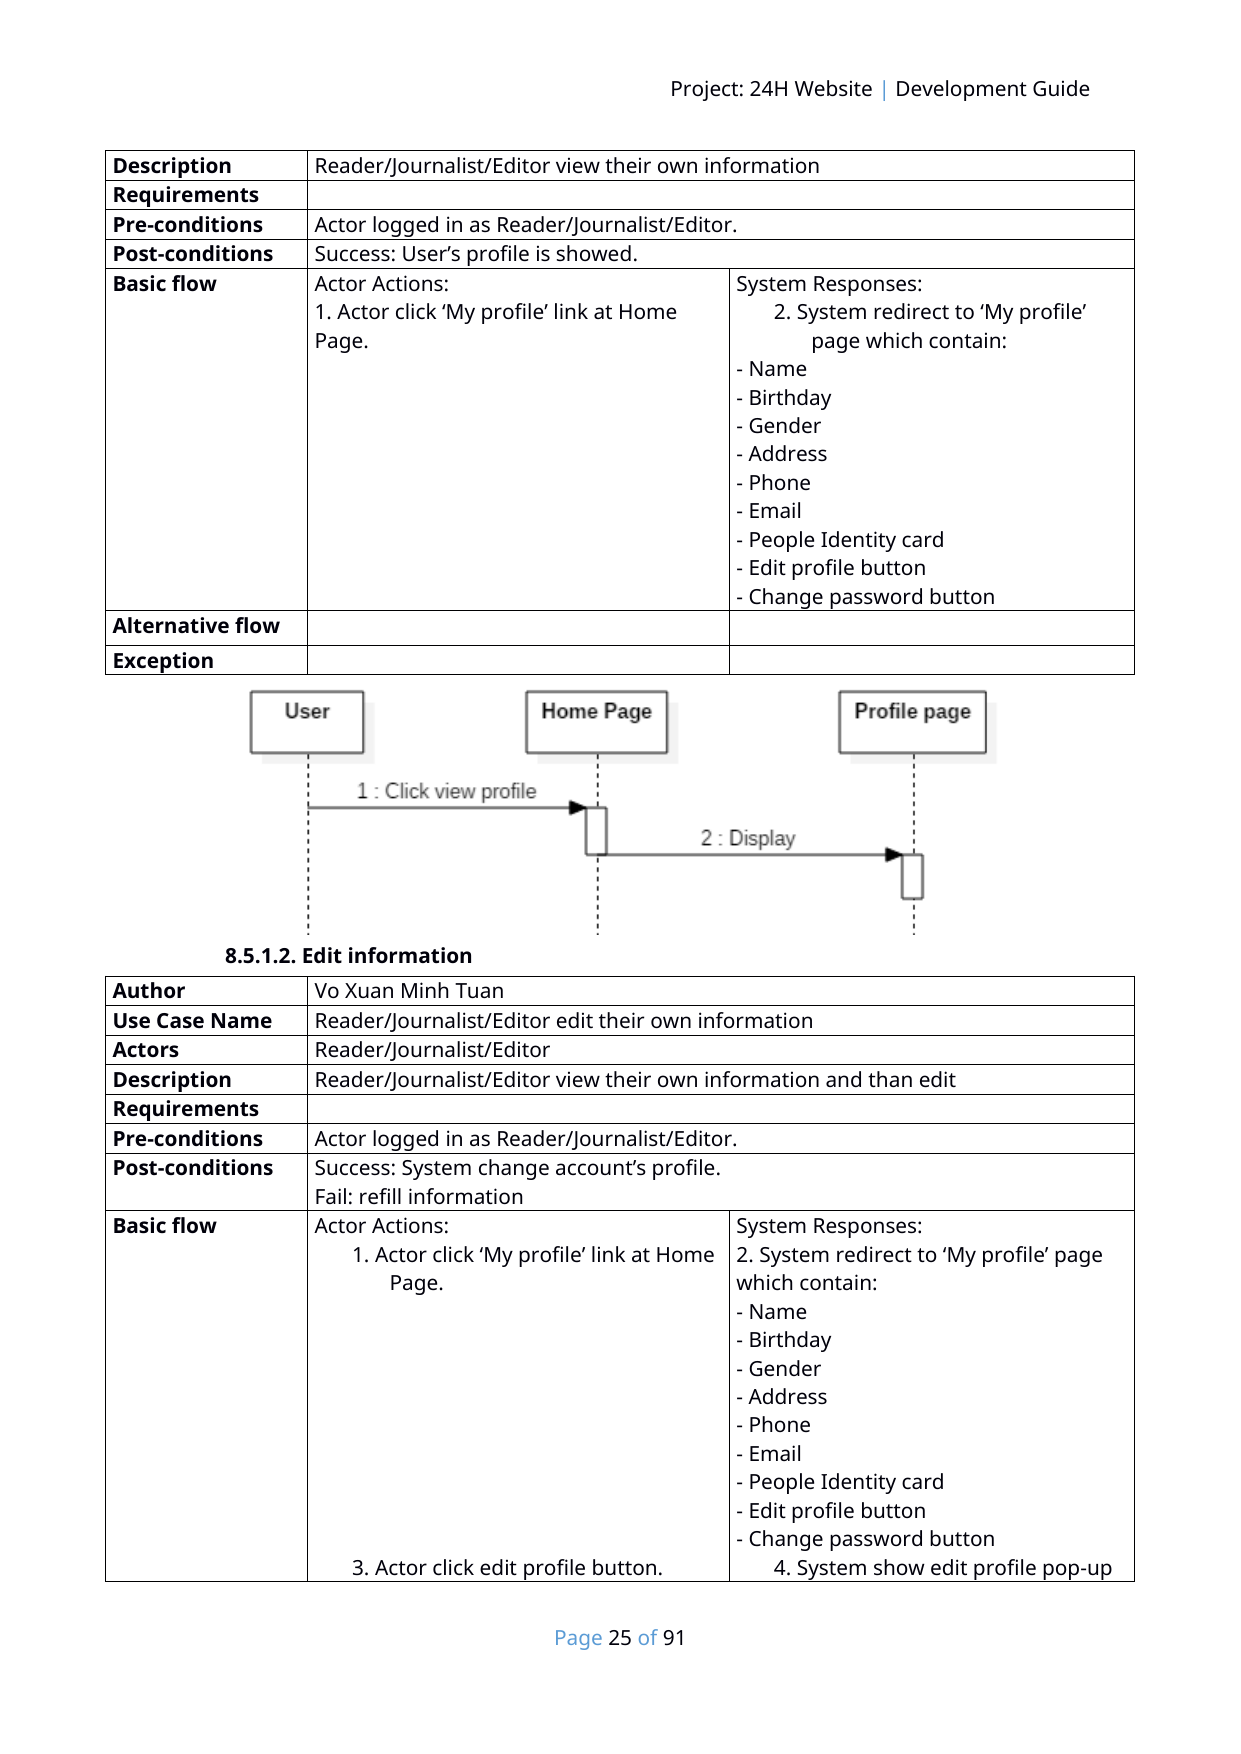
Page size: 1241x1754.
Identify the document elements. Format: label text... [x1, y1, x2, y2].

table_header Author [106, 977, 307, 1005]
table_cell Success: User’s profile is showed. [308, 240, 1134, 268]
table_cell Description [106, 1065, 307, 1093]
table_header Vo Xuan Minh Tuan [308, 977, 1134, 1005]
table_cell [308, 1095, 1134, 1123]
table_cell [730, 611, 1134, 645]
table_cell Exception [106, 646, 307, 674]
table_cell Reader/Journalist/Editor edit their own information [308, 1006, 1134, 1034]
table_cell Reader/Journalist/Editor [308, 1036, 1134, 1064]
table_cell Requirements [106, 1095, 307, 1123]
table_cell Description [106, 151, 307, 179]
table_cell Actor logged in as Reader/Journalist/Editor. [308, 210, 1134, 238]
table_cell Pre-conditions [106, 210, 307, 238]
table_cell Pre-conditions [106, 1124, 307, 1152]
table_cell [308, 181, 1134, 209]
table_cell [308, 1211, 729, 1581]
table_cell Reader/Journalist/Editor view their own information and than edit [308, 1065, 1134, 1093]
table_cell Actors [106, 1036, 307, 1064]
table_cell [308, 611, 729, 645]
table_cell Success: System change account’s profile. Fail: refill information [308, 1154, 1134, 1210]
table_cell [730, 1211, 1134, 1581]
table_cell Use Case Name [106, 1006, 307, 1034]
table_cell Actor Actions: 1. Actor click ‘My profile’ link at Home Page. [308, 269, 729, 610]
picture [242, 681, 998, 935]
text 8.5.1.2. Edit information [150, 941, 1090, 969]
table_cell System Responses: System redirect to ‘My profile’ page which contain: - Name - Birthday - Gender - Address - Phone - Email - People Identity card - Edit profile button - Change password button [730, 269, 1134, 610]
table_cell Actor logged in as Reader/Journalist/Editor. [308, 1124, 1134, 1152]
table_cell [308, 151, 1134, 179]
table_cell Basic flow [106, 1211, 307, 1581]
table_cell Post-conditions [106, 240, 307, 268]
table_cell [730, 646, 1134, 674]
table_cell Post-conditions [106, 1154, 307, 1210]
table_cell [308, 646, 729, 674]
table_cell Basic flow [106, 269, 307, 610]
table_cell Alternative flow [106, 611, 307, 645]
table_cell Requirements [106, 181, 307, 209]
